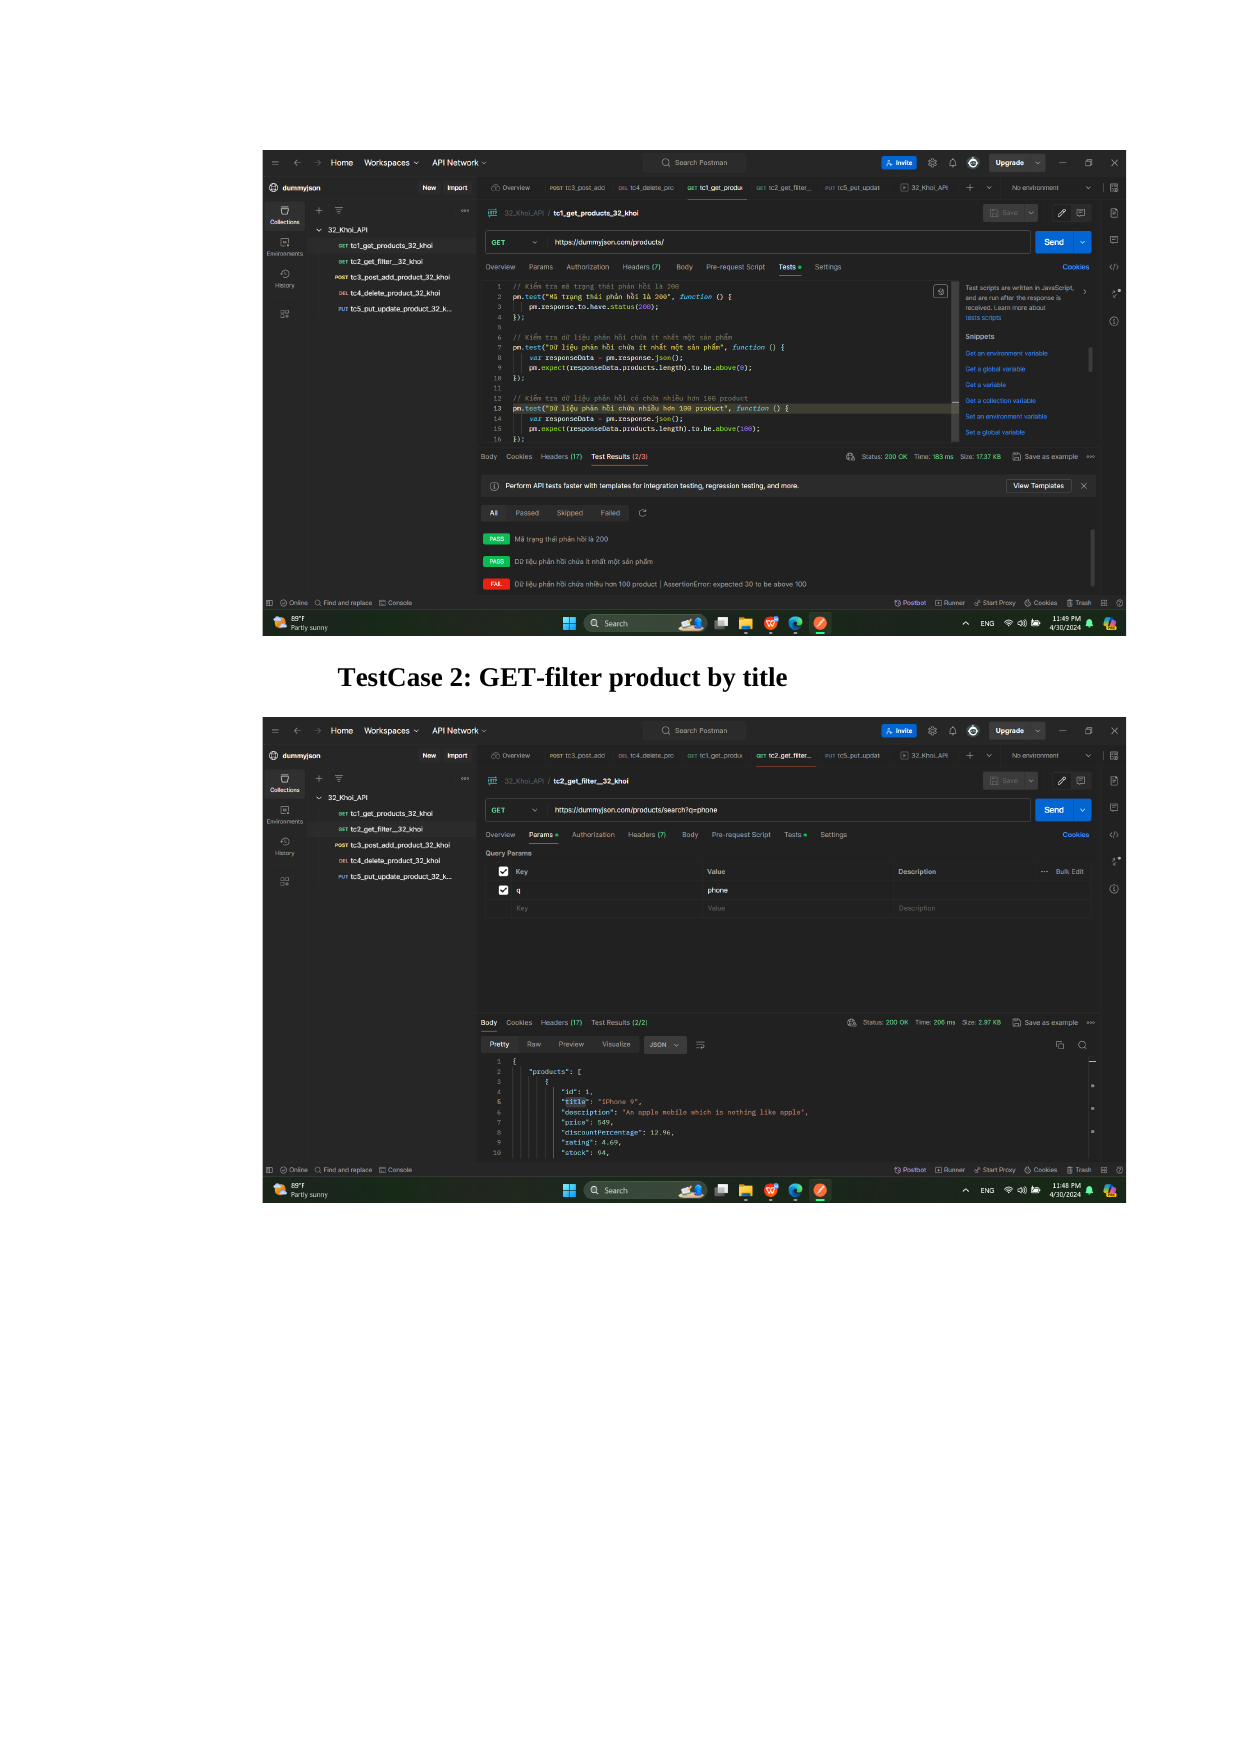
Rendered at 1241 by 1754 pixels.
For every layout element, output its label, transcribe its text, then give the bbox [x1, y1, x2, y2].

picture [262, 150, 1127, 636]
list TestCase 2: GET-filter product by title [262, 661, 1053, 692]
picture [262, 717, 1127, 1203]
